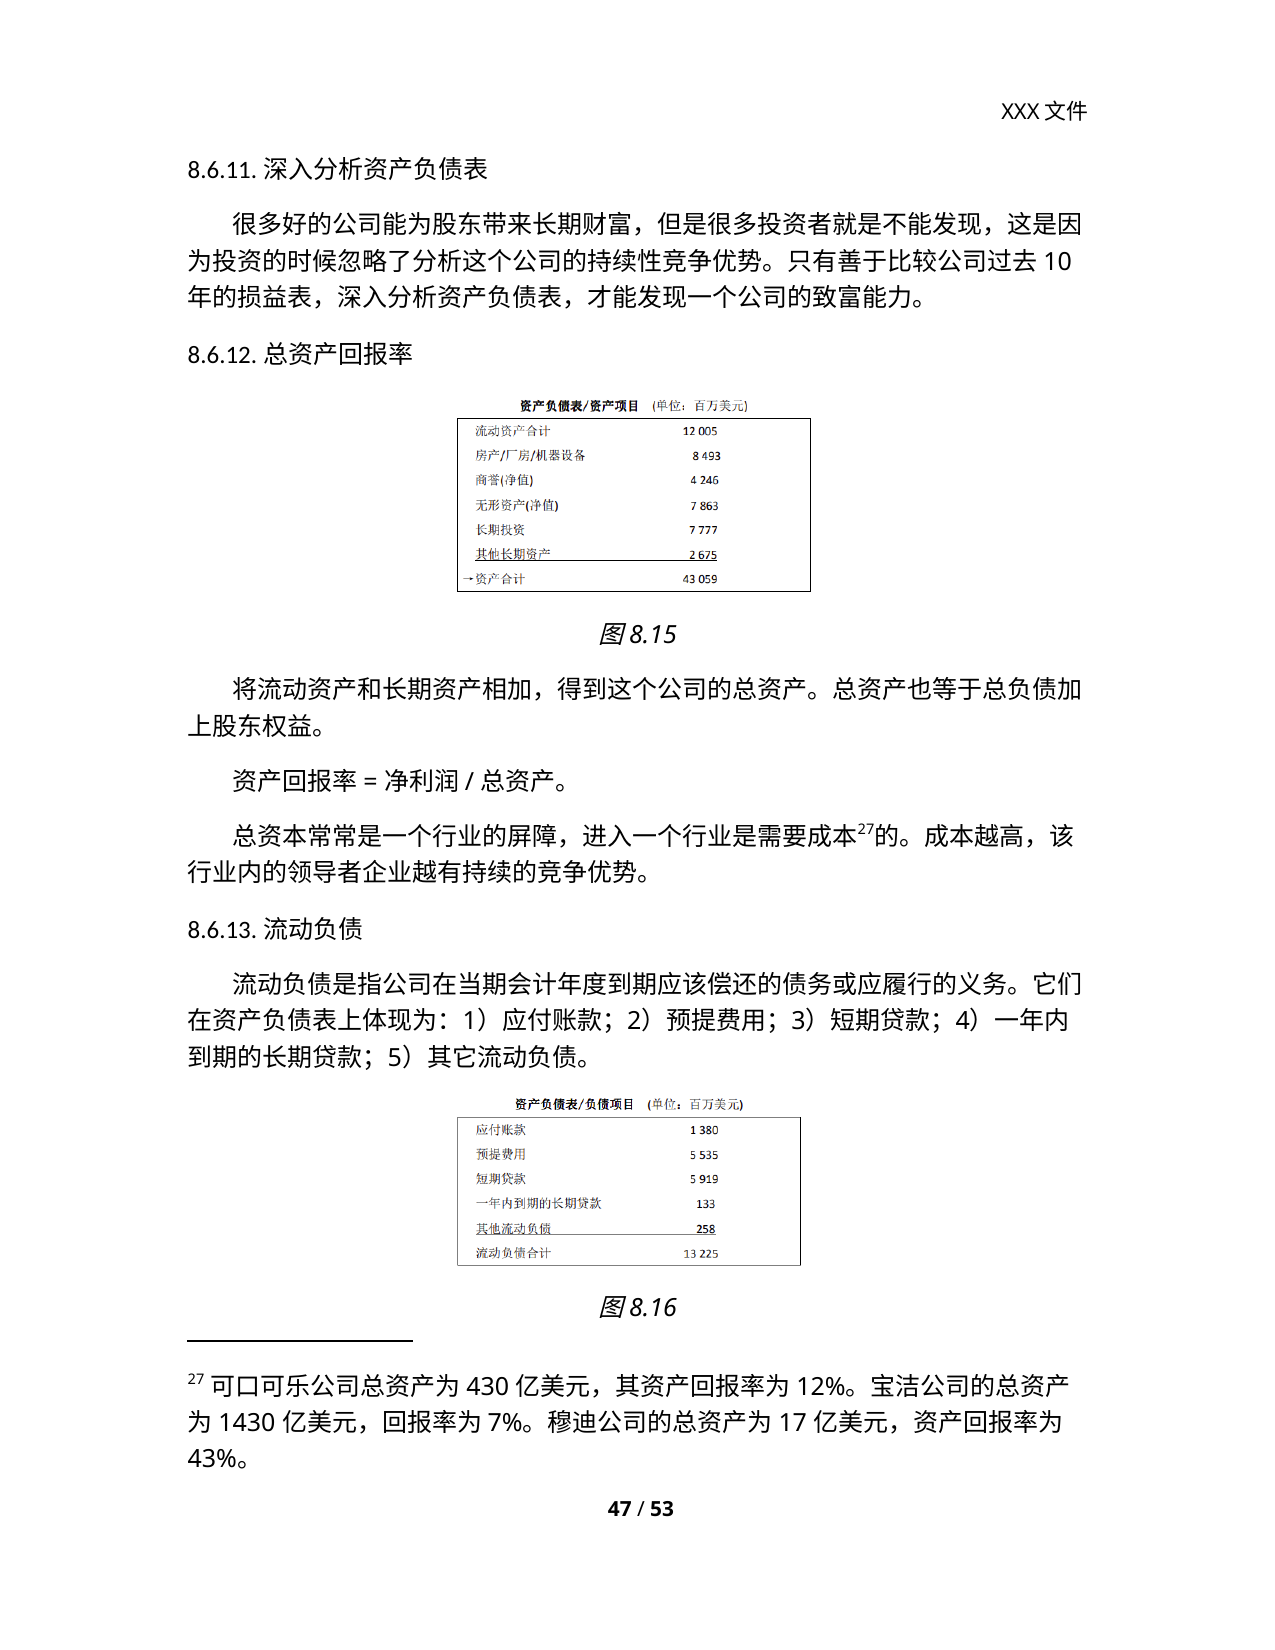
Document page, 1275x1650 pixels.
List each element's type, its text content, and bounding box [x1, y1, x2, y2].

subtitle 8.6.13. 流动负债 [187, 909, 1087, 946]
picture [436, 389, 839, 597]
text 资产回报率 = 净利润 / 总资产。 [187, 761, 1087, 797]
text 很多好的公司能为股东带来长期财富，但是很多投资者就是不能发现，这是因为投资的时候忽略了分析这个公司的持续性竞争优势。只有善于比较公司过去 10 年的损益表，深入分析资产负债表，才能发现一个公司的致富能力。 [187, 205, 1087, 314]
subtitle 8.6.11. 深入分析资产负债表 [187, 150, 1087, 186]
text 图 8.16 [187, 1287, 1087, 1324]
text 流动负债是指公司在当期会计年度到期应该偿还的债务或应履行的义务。它们在资产负债表上体现为：1）应付账款；2）预提费用；3）短期贷款；4）一年内到期的长期贷款；5）其它流动负债。 [187, 964, 1087, 1073]
subtitle 8.6.12. 总资产回报率 [187, 334, 1087, 371]
text 将流动资产和长期资产相加，得到这个公司的总资产。总资产也等于总负债加上股东权益。 [187, 670, 1087, 742]
text 图 8.15 [187, 615, 1087, 651]
picture [428, 1092, 847, 1269]
text 总资本常常是一个行业的屏障，进入一个行业是需要成本的。成本越高，该行业内的领导者企业越有持续的竞争优势。 [187, 816, 1087, 889]
